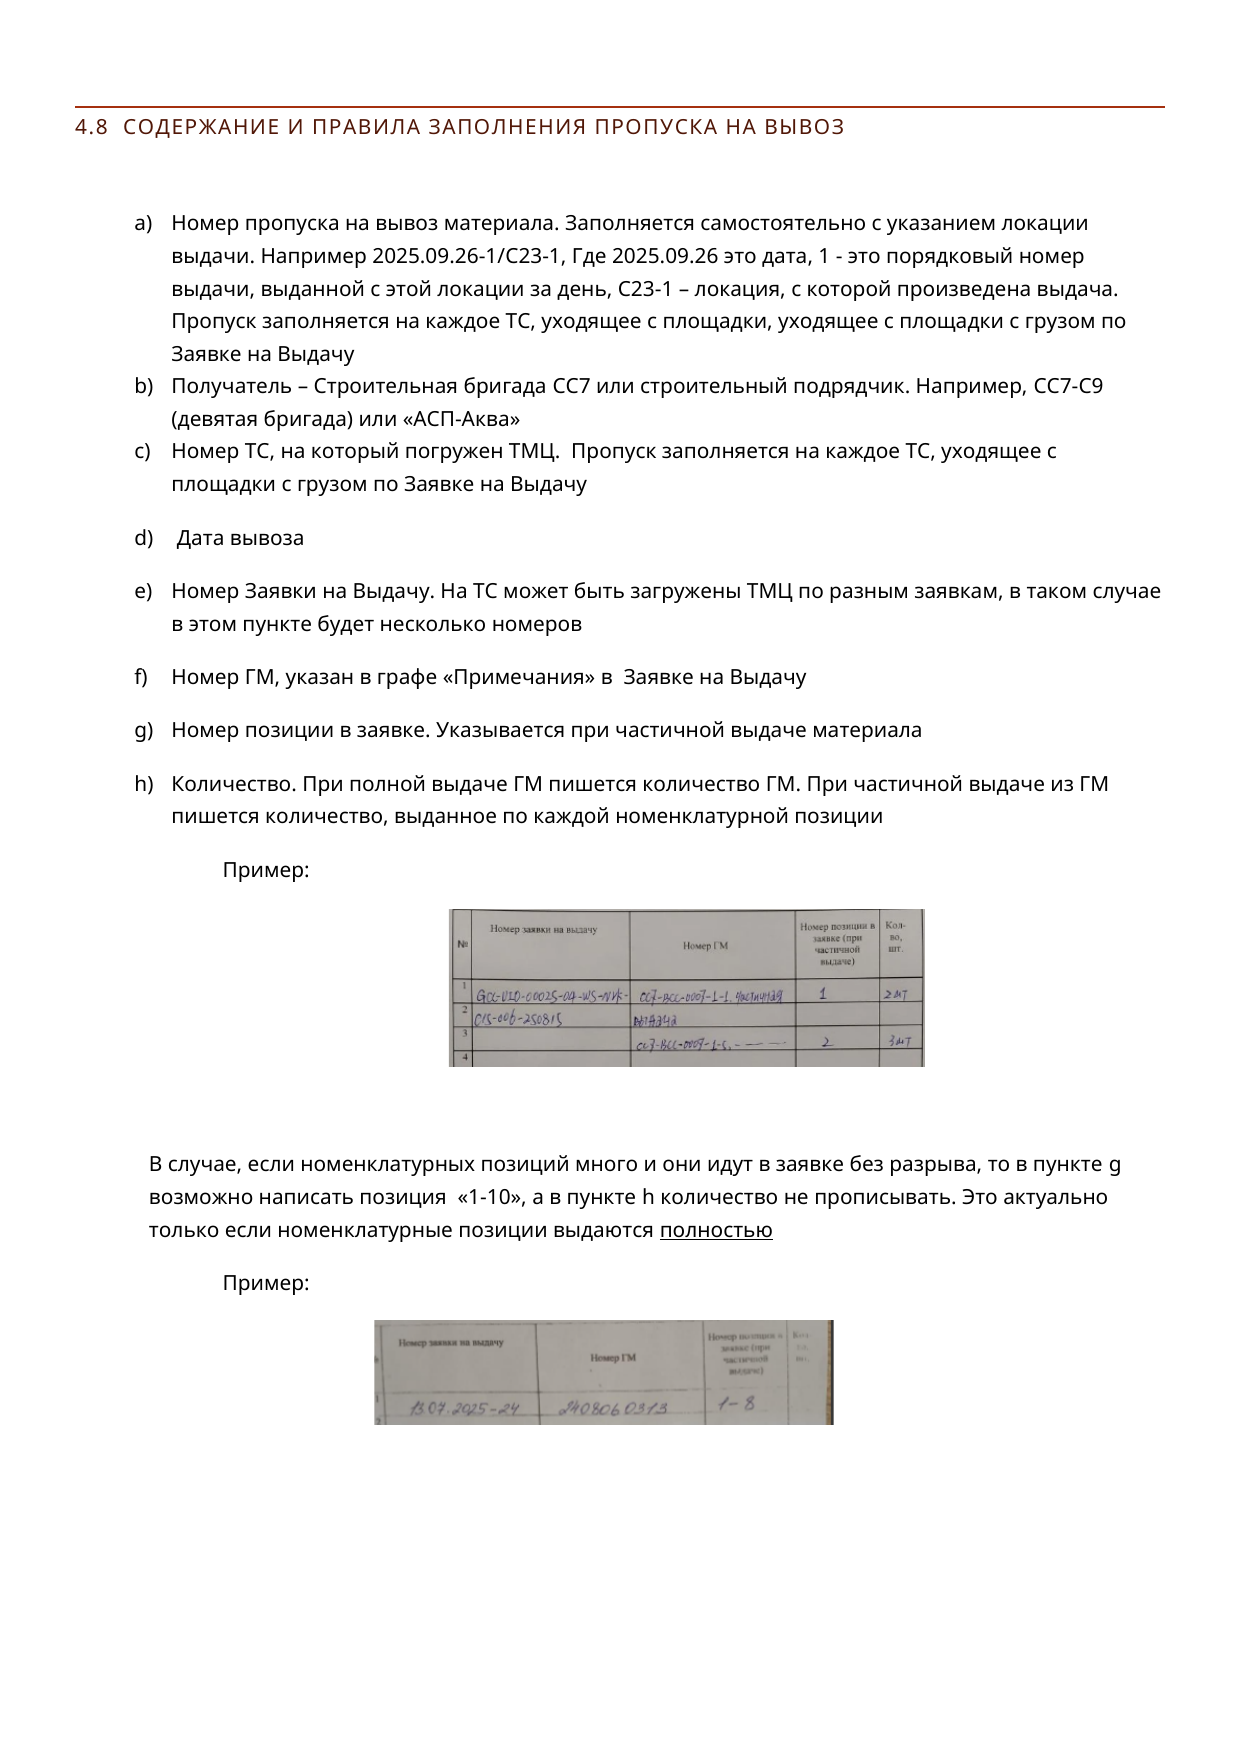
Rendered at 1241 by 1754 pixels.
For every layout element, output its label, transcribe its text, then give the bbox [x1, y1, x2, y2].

list Номер ТС, на который погружен ТМЦ. Пропуск заполняется на каждое ТС, уходящее с площадки с грузом по Заявке на Выдачу [134, 437, 1165, 498]
text Пример: [75, 1268, 1165, 1297]
list Номер Заявки на Выдачу. На ТС может быть загружены ТМЦ по разным заявкам, в таком случае в этом пункте будет несколько номеров [134, 576, 1165, 637]
list Номер пропуска на вывоз материала. Заполняется самостоятельно с указанием локации выдачи. Например 2025.09.26-1/C23-1, Где 2025.09.26 это дата, 1 - это порядковый номер выдачи, выданной с этой локации за день, С23-1 – локация, с которой произведена выдача. Пропуск заполняется на каждое ТС, уходящее с площадки, уходящее с площадки с грузом по Заявке на Выдачу [134, 208, 1165, 367]
picture [448, 909, 925, 1067]
text Пример: [222, 855, 1165, 883]
list Номер позиции в заявке. Указывается при частичной выдаче материала [134, 716, 1165, 744]
list Количество. При полной выдаче ГМ пишется количество ГМ. При частичной выдаче из ГМ пишется количество, выданное по каждой номенклатурной позиции [134, 769, 1165, 830]
list Дата вывоза [134, 523, 1165, 551]
list Номер ГМ, указан в графе «Примечания» в Заявке на Выдачу [134, 662, 1165, 691]
text В случае, если номенклатурных позиций много и они идут в заявке без разрыва, то в пункте g возможно написать позиция «1-10», а в пункте h количество не прописывать. Это актуально только если номенклатурные позиции выдаются полностью [149, 1149, 1165, 1243]
subtitle 4.8 Содержание и Правила заполнения Пропуска на Вывоз [75, 108, 1165, 140]
picture [374, 1320, 834, 1425]
list Получатель – Строительная бригада CC7 или строительный подрядчик. Например, CC7-C9 (девятая бригада) или «АСП-Аква» [134, 371, 1165, 432]
